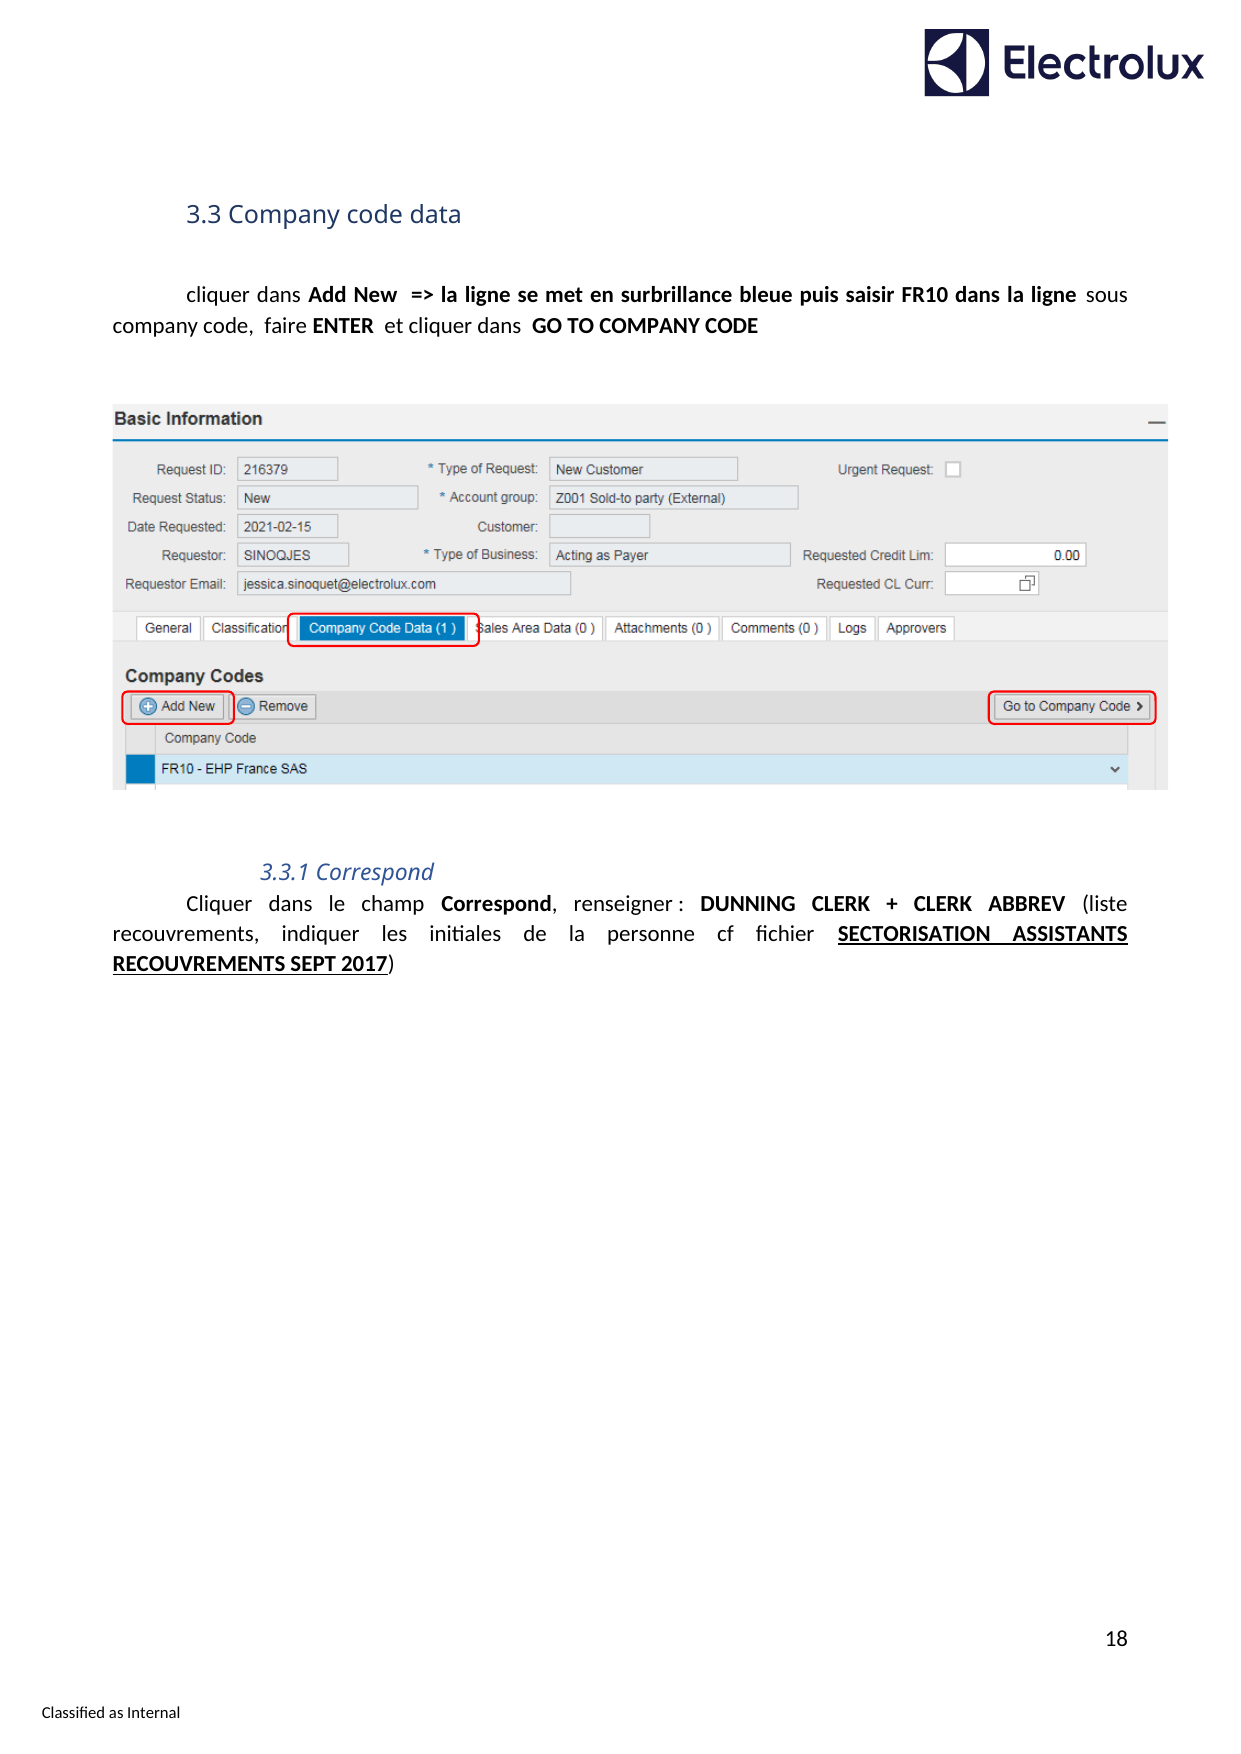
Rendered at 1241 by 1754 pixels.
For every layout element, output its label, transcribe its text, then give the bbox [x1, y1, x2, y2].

picture [112, 442, 1169, 790]
subtitle 3.3 Company code data [112, 197, 1128, 231]
picture [112, 404, 1169, 439]
picture [922, 28, 1207, 99]
subtitle 3.3.1 Correspond [112, 855, 1128, 887]
text cliquer dans Add New => la ligne se met en surbrillance bleue puis saisir FR10 dans la ligne sous company code, faire ENTER et cliquer dans GO TO COMPANY CODE [112, 281, 1128, 339]
text Cliquer dans le champ Correspond, renseigner : DUNNING CLERK + CLERK ABBREV (liste recouvrements, indiquer les initiales de la personne cf fichier SECTORISATION ASSISTANTS RECOUVREMENTS SEPT 2017) [112, 889, 1128, 978]
